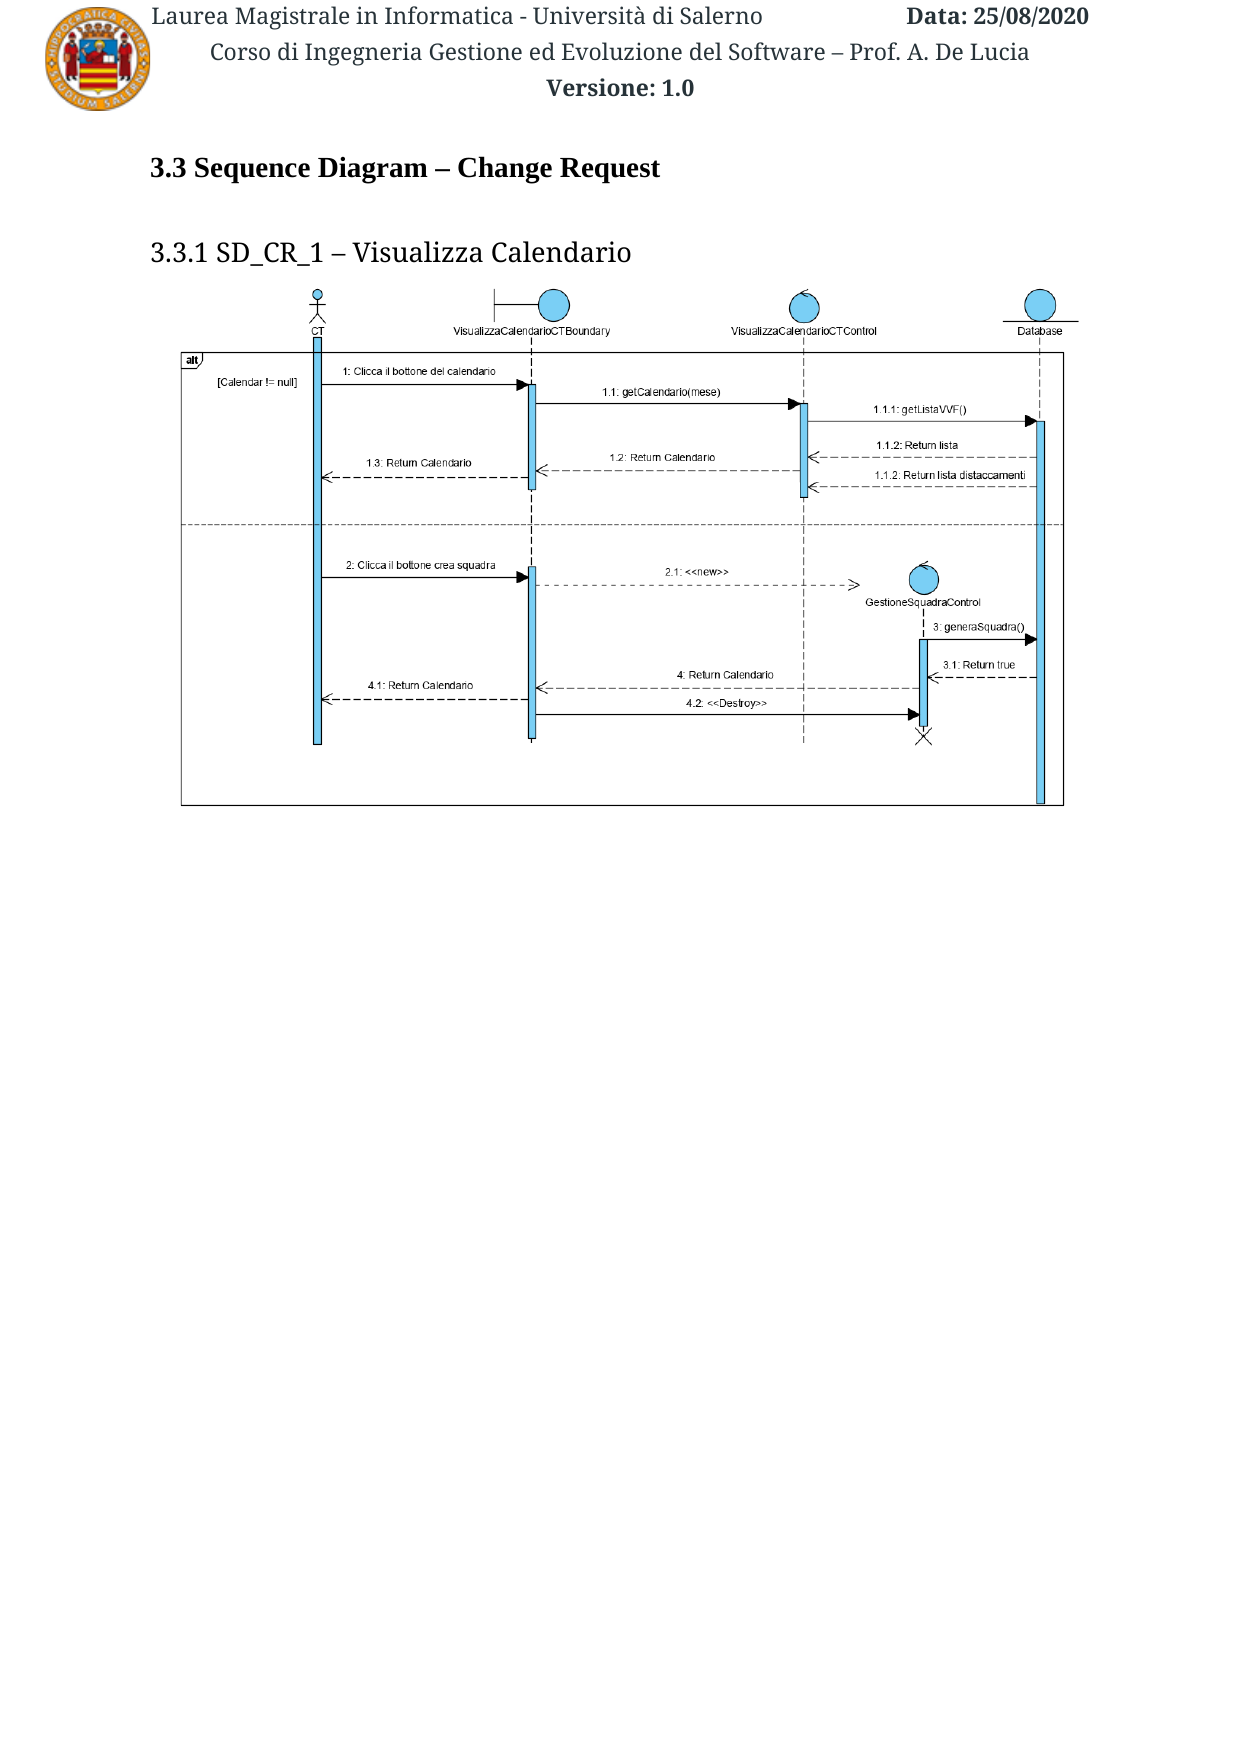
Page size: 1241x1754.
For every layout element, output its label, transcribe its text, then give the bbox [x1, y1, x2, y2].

subtitle 3.3.1 SD_CR_1 – Visualizza Calendario [150, 234, 1090, 271]
picture [150, 284, 1091, 823]
subtitle 3.3 Sequence Diagram – Change Request [150, 150, 1090, 183]
picture [45, 7, 150, 111]
